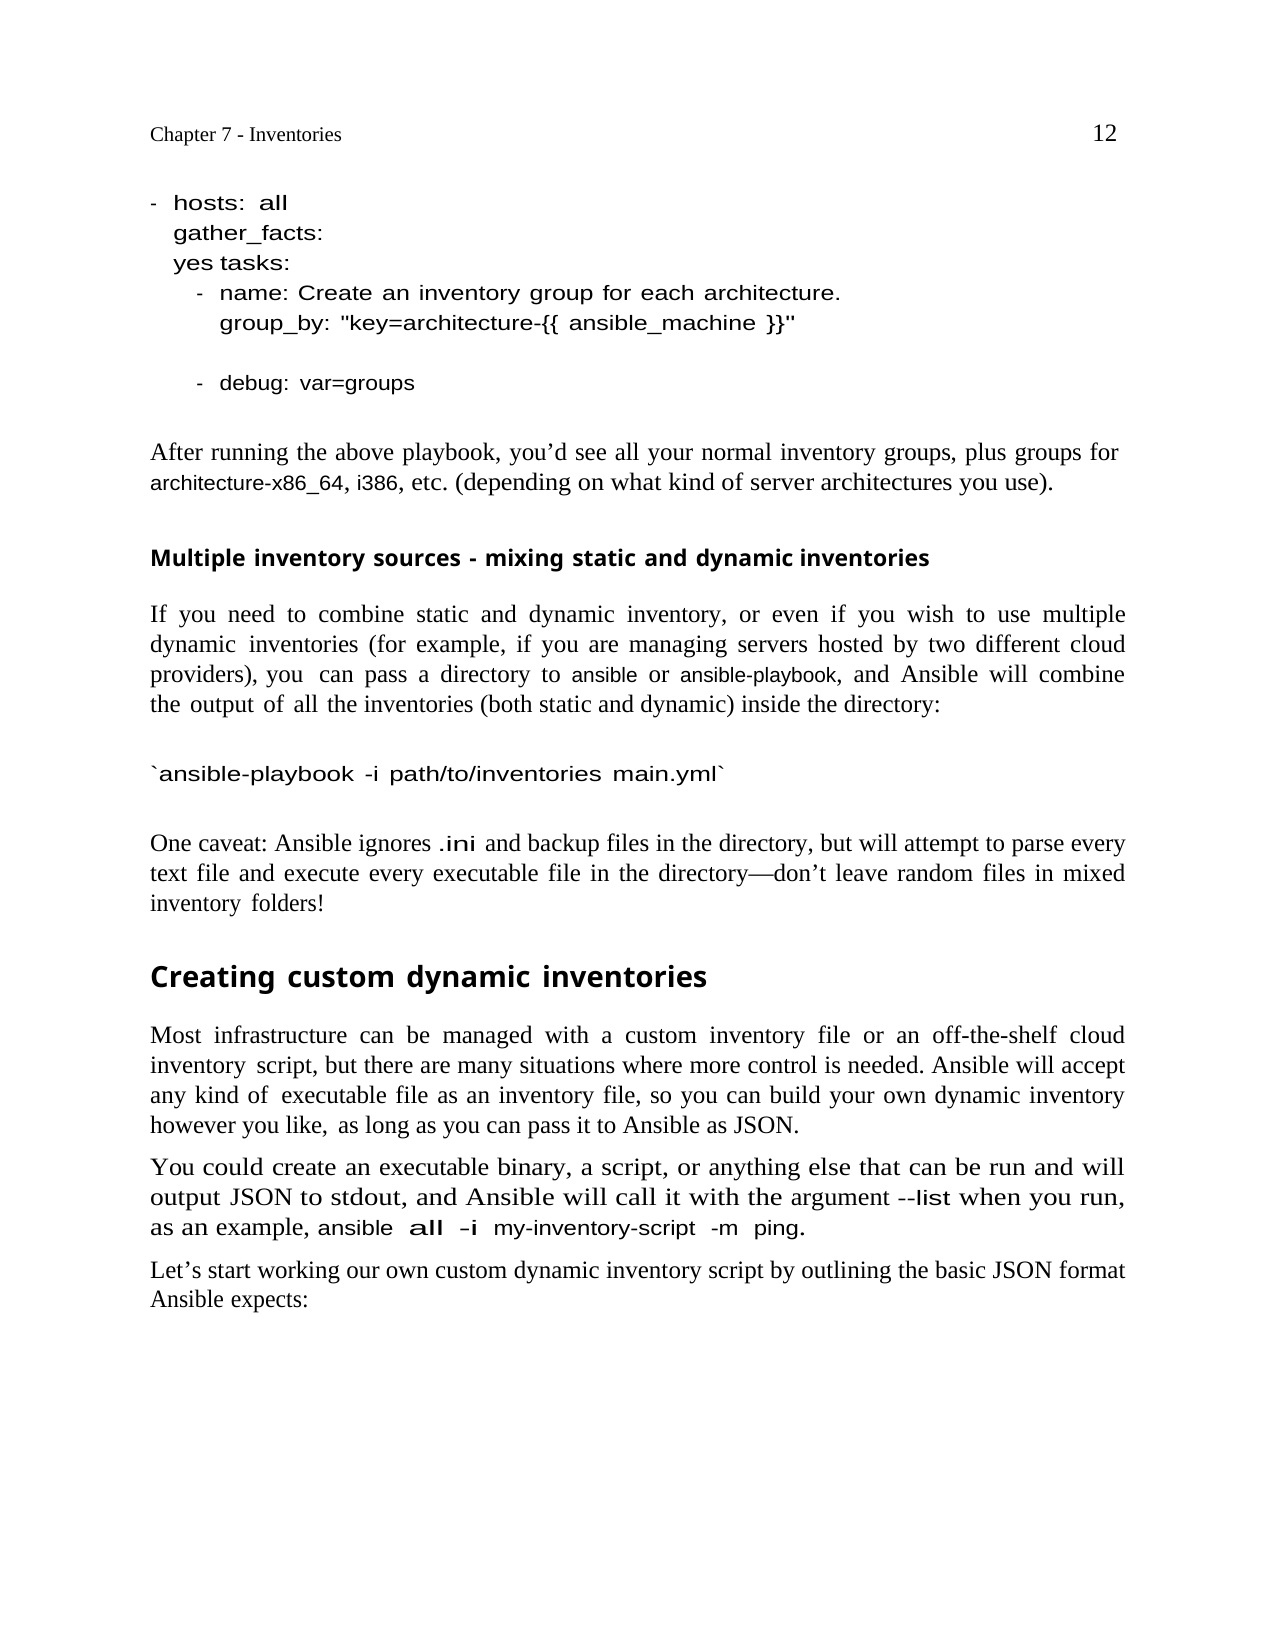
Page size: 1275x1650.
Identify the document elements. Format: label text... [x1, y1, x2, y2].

text One caveat: Ansible ignores .ini and backup files in the directory, but will attempt to parse every text file and execute every executable file in the directory—don’t leave random files in mixed inventory folders! [150, 828, 1126, 917]
text Most infrastructure can be managed with a custom inventory file or an off-the-shelf cloud inventory script, but there are many situations where more control is needed. Ansible will accept any kind of executable file as an inventory file, so you can build your own dynamic inventory however you like, as long as you can pass it to Ansible as JSON. [150, 1020, 1126, 1139]
subtitle Multiple inventory sources - mixing static and dynamic inventories [150, 537, 1122, 574]
list hosts: all gather_facts: yes tasks: [150, 191, 370, 275]
text If you need to combine static and dynamic inventory, or even if you wish to use multiple dynamic inventories (for example, if you are managing servers hosted by two different cloud providers), you can pass a directory to ansible or ansible-playbook, and Ansible will combine the output of all the inventories (both static and dynamic) inside the directory: [150, 599, 1126, 718]
subtitle Creating custom dynamic inventories [150, 957, 1137, 996]
text You could create an executable binary, a script, or anything else that can be run and will output JSON to stdout, and Ansible will call it with the argument --list when you run, as an example, ansible all -i my-inventory-script -m ping. [150, 1152, 1126, 1241]
text After running the above playbook, you’d see all your normal inventory groups, plus groups for [150, 437, 1137, 465]
list name: Create an inventory group for each architecture. group_by: "key=architecture-{{ ansible_machine }}" [196, 281, 844, 335]
text architecture-x86_64, i386, etc. (depending on what kind of server architectures you use). [150, 467, 1137, 495]
list debug: var=groups [196, 371, 1137, 395]
text Let’s start working our own custom dynamic inventory script by outlining the basic JSON format Ansible expects: [150, 1255, 1126, 1313]
text `ansible-playbook -i path/to/inventories main.yml` [150, 762, 1137, 786]
